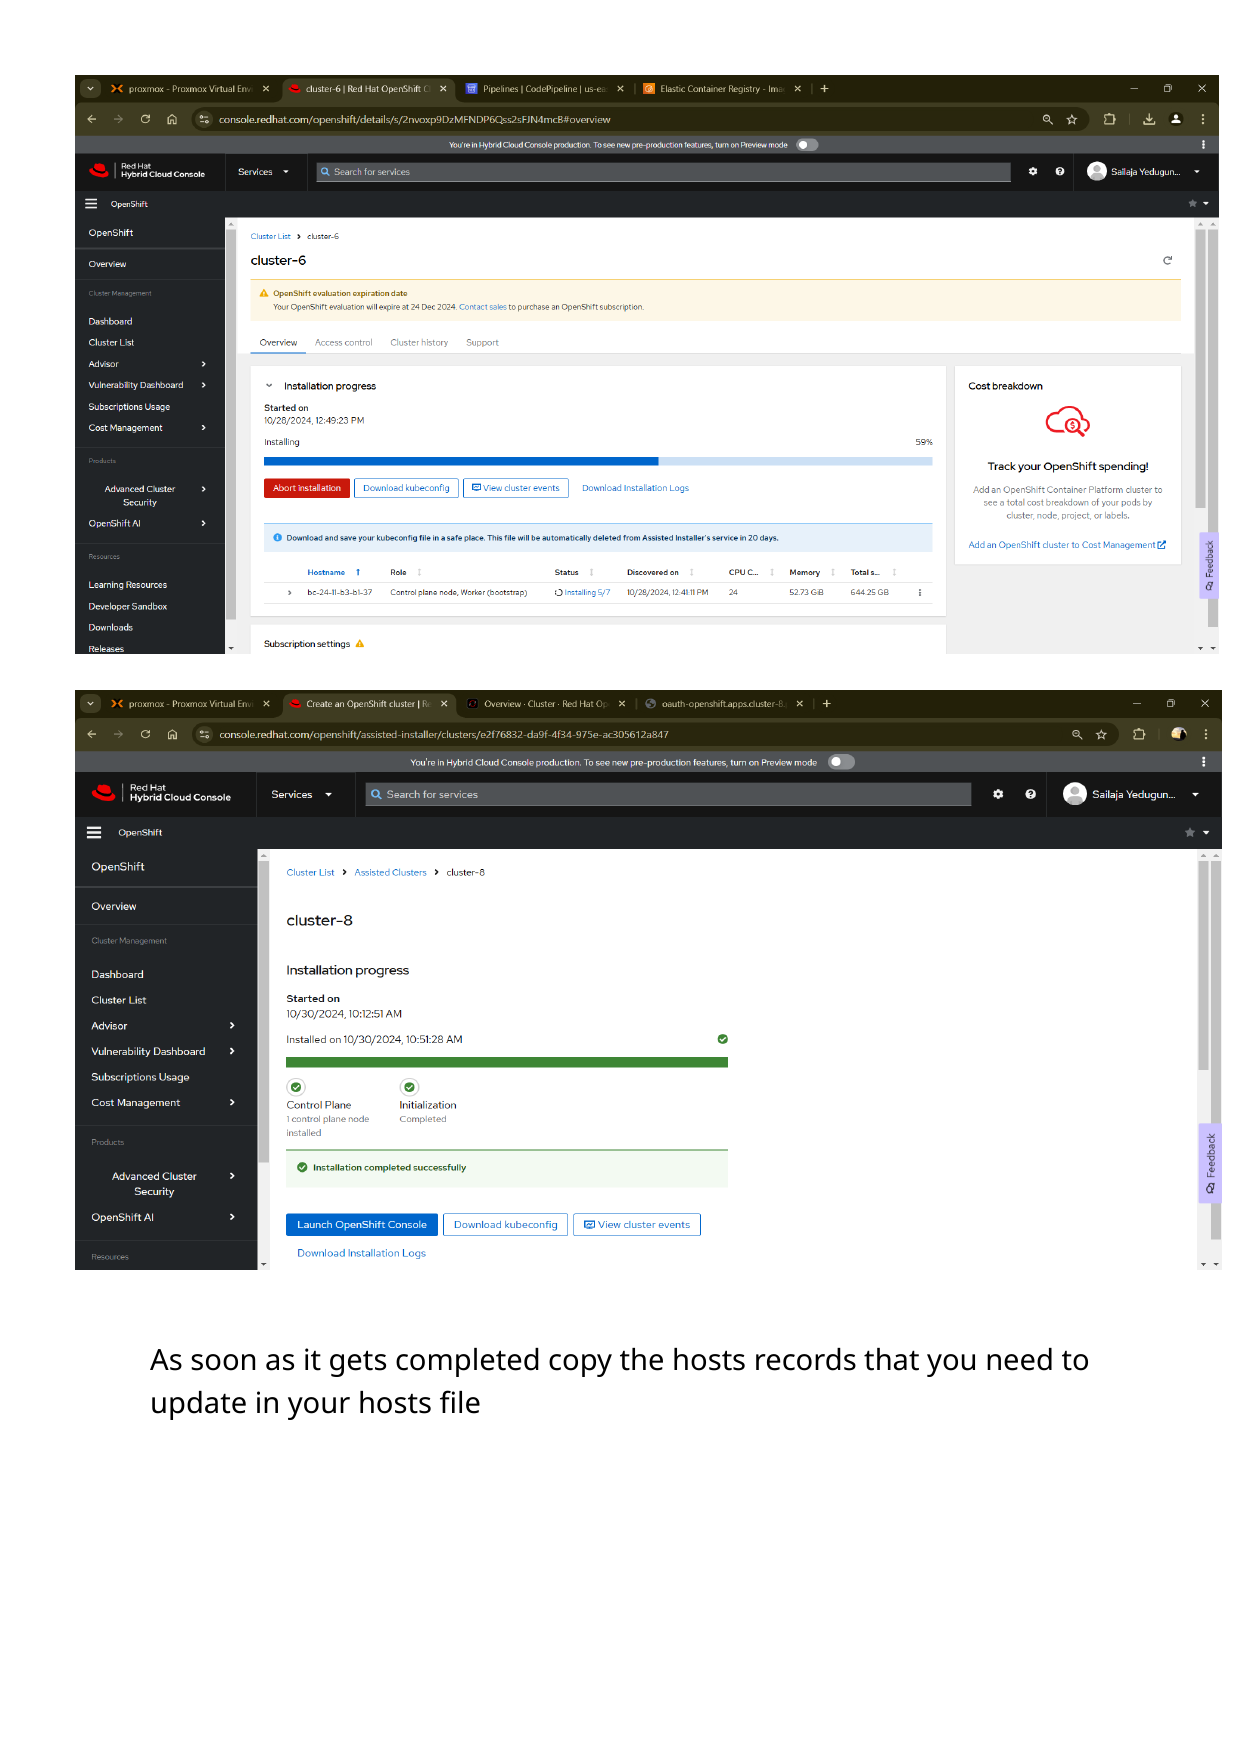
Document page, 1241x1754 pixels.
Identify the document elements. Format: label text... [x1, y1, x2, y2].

picture [75, 75, 1219, 654]
picture [75, 690, 1222, 1270]
list As soon as it gets completed copy the hosts records that you need to update in your hosts file [150, 1339, 1165, 1422]
